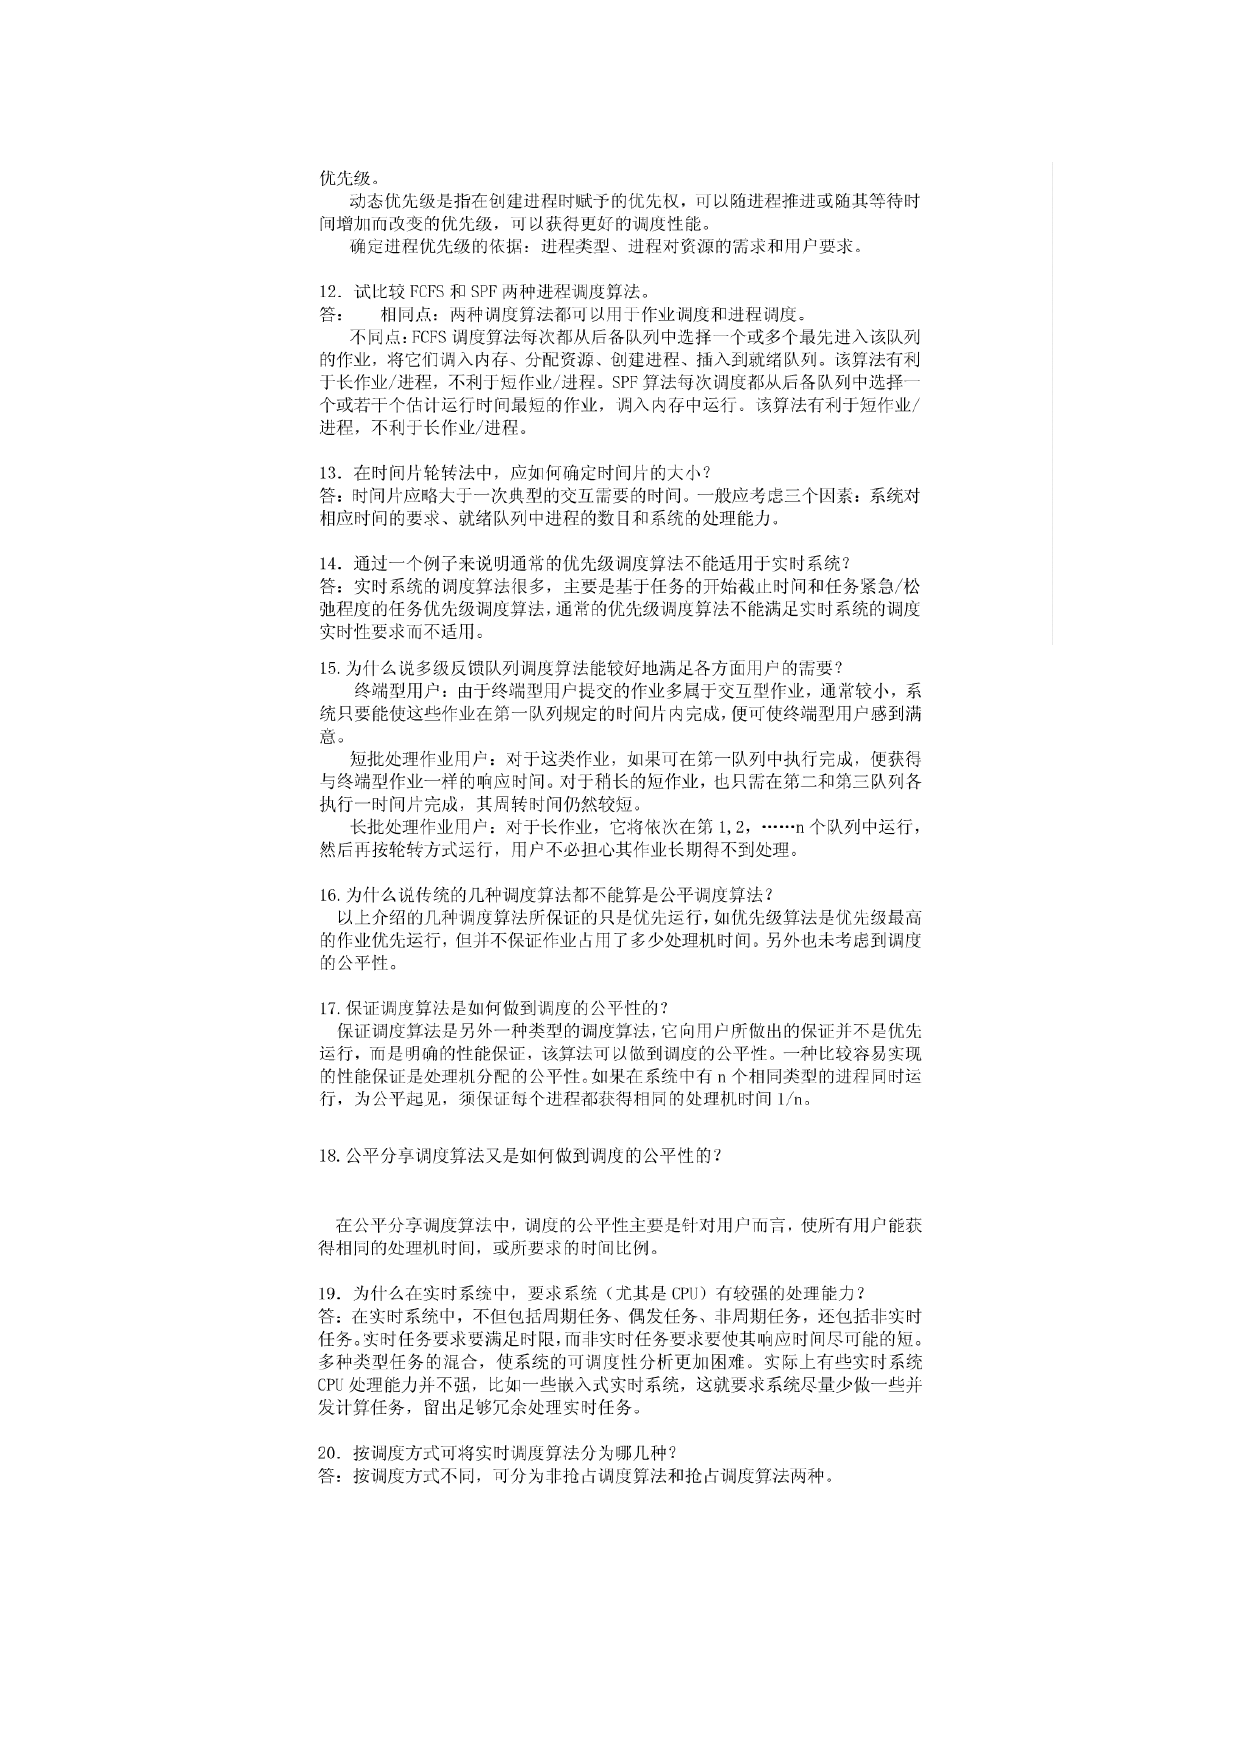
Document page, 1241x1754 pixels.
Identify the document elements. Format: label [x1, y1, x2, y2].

picture [187, 1202, 1053, 1498]
picture [187, 1137, 1053, 1171]
picture [187, 162, 1053, 645]
picture [187, 649, 1053, 1127]
